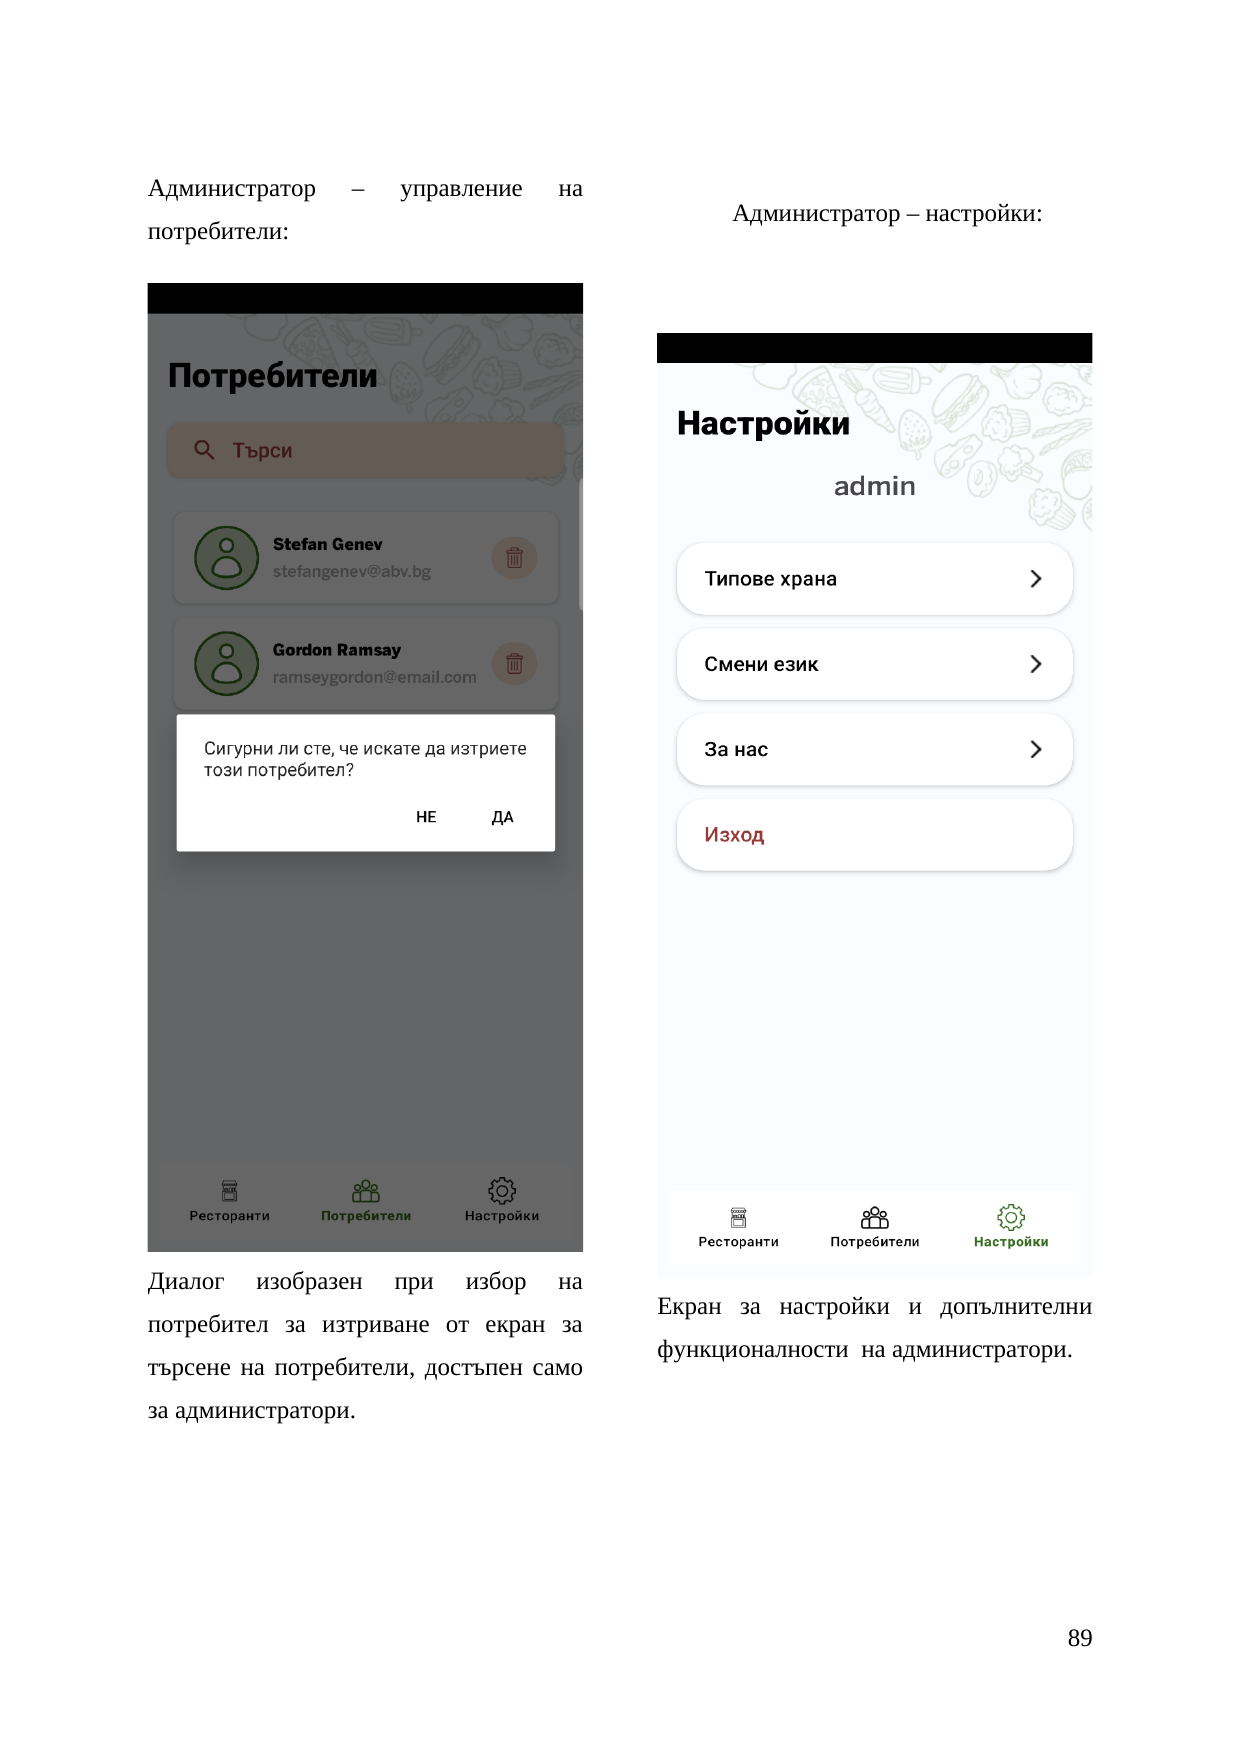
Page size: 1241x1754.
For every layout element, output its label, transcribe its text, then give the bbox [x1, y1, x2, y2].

text Екран за настройки и допълнителни функционалности на администратори. [657, 1277, 1093, 1363]
picture [147, 283, 584, 1252]
text Администратор – управление на потребители: [148, 173, 583, 244]
picture [657, 333, 1093, 1277]
text Диалог изобразен при избор на потребител за изтриване от екран за търсене на потребители, достъпен само за администратори.Администратор – настройки: [148, 1252, 583, 1424]
